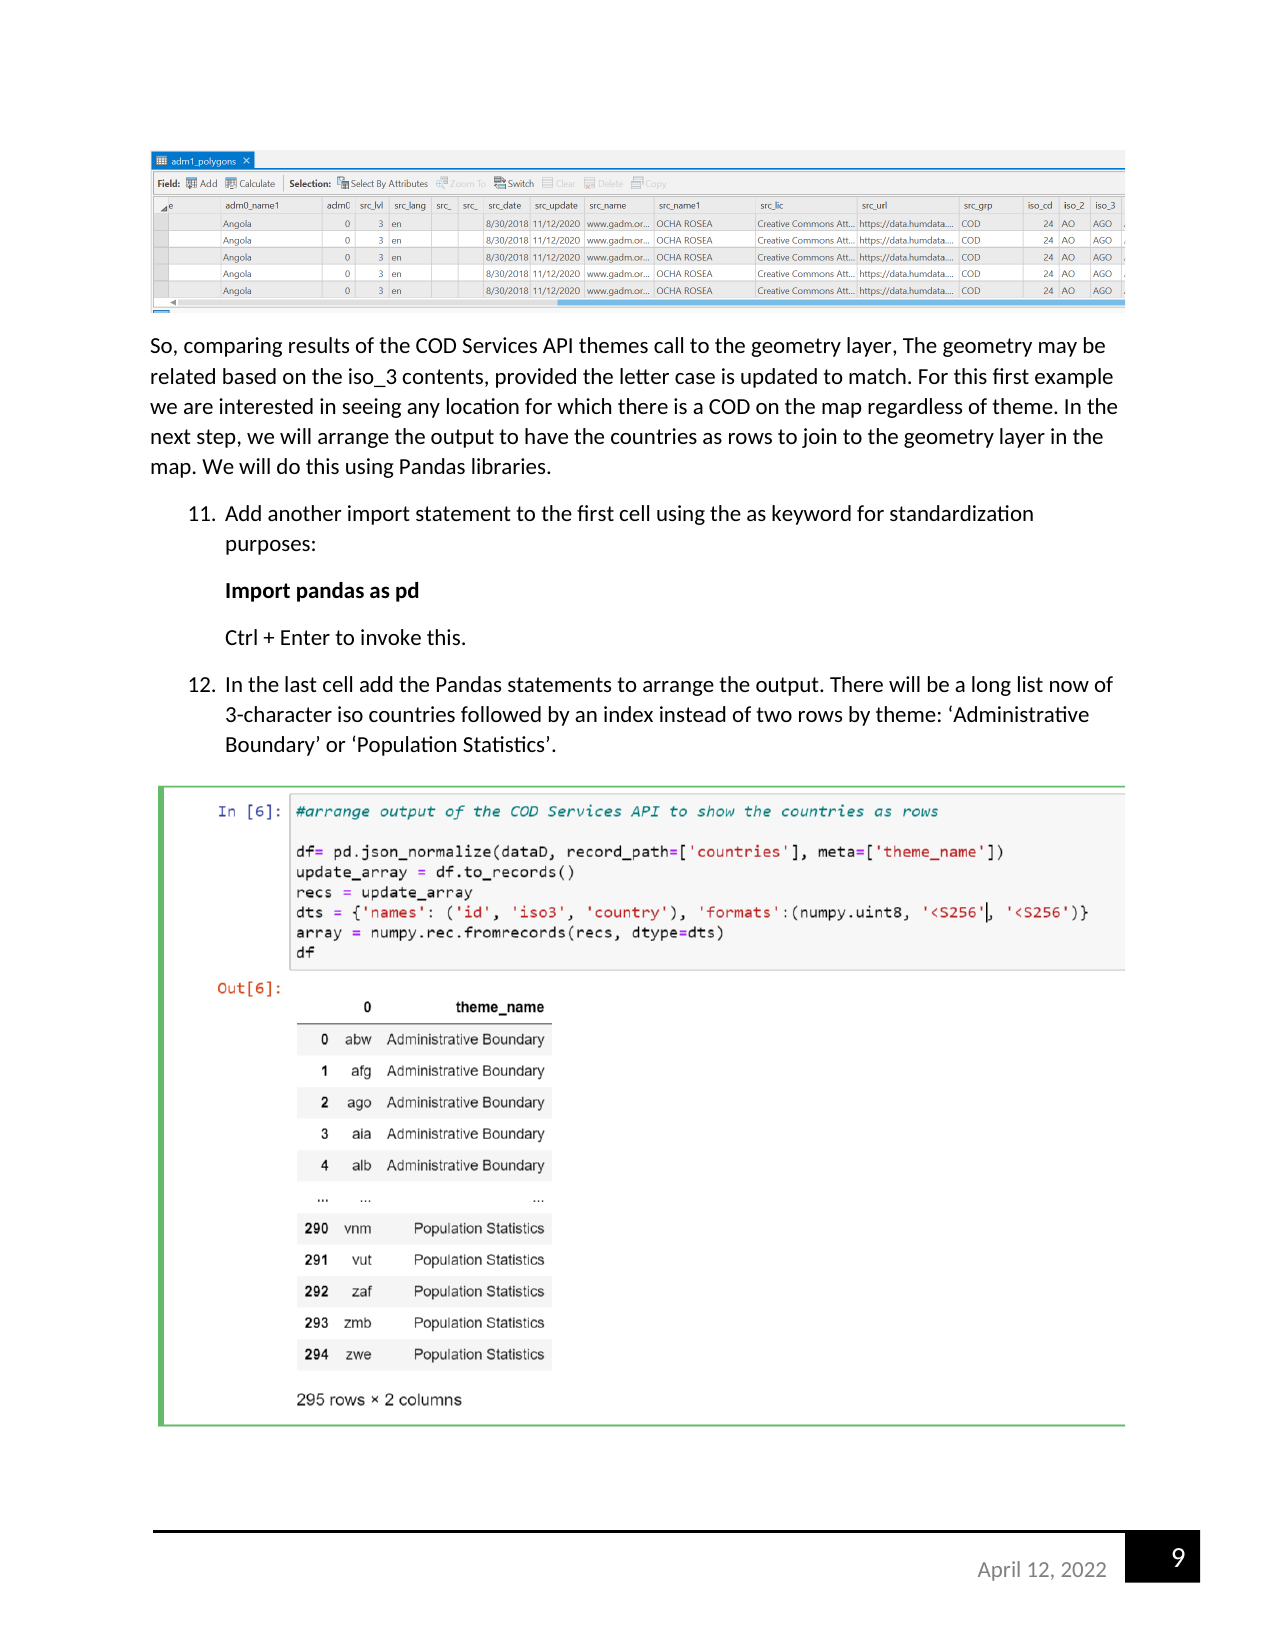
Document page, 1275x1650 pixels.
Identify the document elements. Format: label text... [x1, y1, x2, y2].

picture [150, 777, 1125, 1428]
text Ctrl + Enter to invoke this. [150, 623, 1125, 651]
text So, comparing results of the COD Services API themes call to the geometry layer, The geometry may be related based on the iso_3 contents, provided the letter case is updated to match. For this first example we are interested in seeing any location for which there is a COD on the map regardless of theme. In the next step, we will arrange the output to have the countries as rows to join to the geometry layer in the map. We will do this using Pandas libraries. [150, 332, 1125, 480]
list Add another import statement to the first cell using the as keyword for standardization purposes: [187, 499, 1125, 557]
text Import pandas as pd [150, 576, 1125, 604]
list In the last cell add the Pandas statements to arrange the output. There will be a long list now of 3-character iso countries followed by an index instead of two rows by theme: ‘Administrative Boundary’ or ‘Population Statistics’. [187, 670, 1125, 758]
picture [150, 150, 1125, 313]
